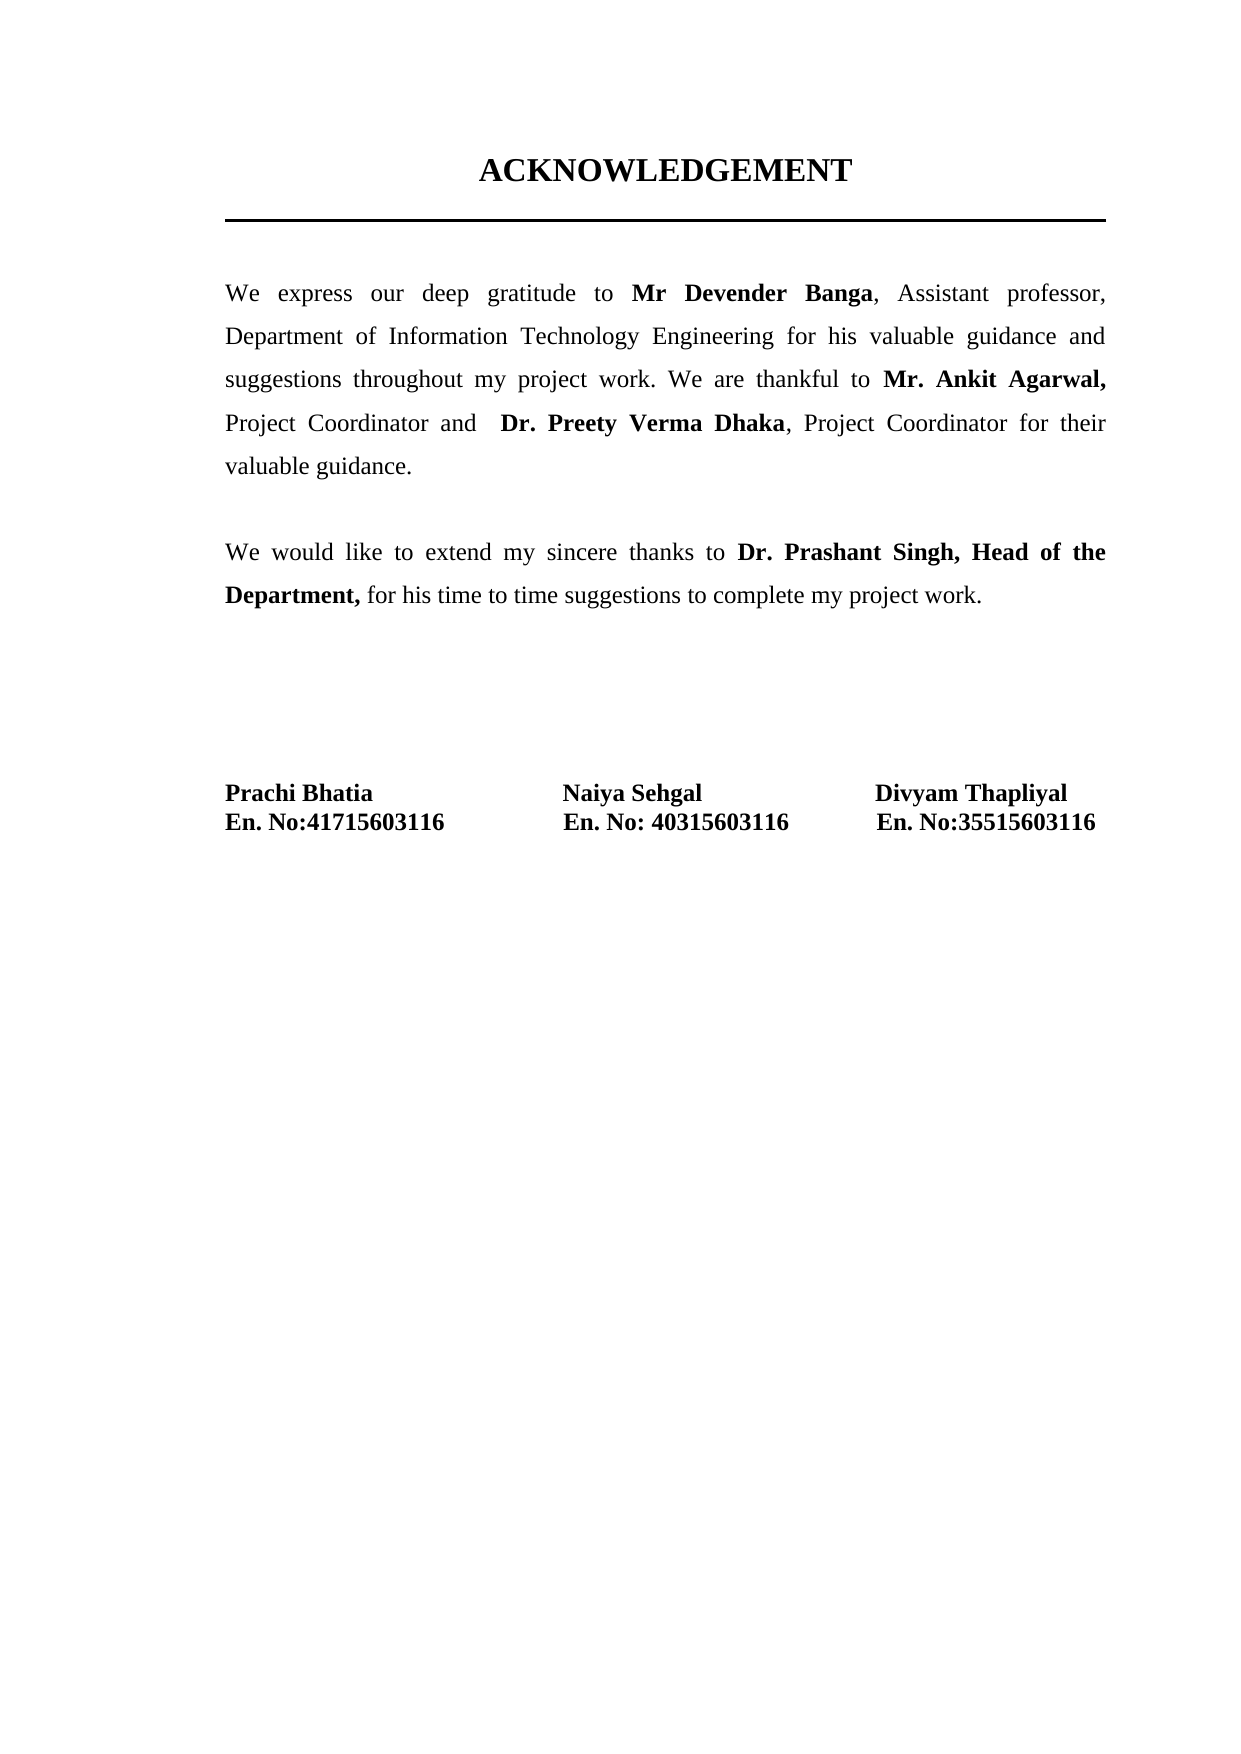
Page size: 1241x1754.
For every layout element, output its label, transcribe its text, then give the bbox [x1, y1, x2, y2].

text ACKNOWLEDGEMENT [225, 150, 1106, 188]
text En. No:41715603116 En. No: 40315603116 En. No:35515603116 [225, 807, 1106, 836]
text We would like to extend my sincere thanks to Dr. Prashant Singh, Head of the Department, for his time to time suggestions to complete my project work. [225, 537, 1106, 609]
text We express our deep gratitude to Mr Devender Banga, Assistant professor, Department of Information Technology Engineering for his valuable guidance and suggestions throughout my project work. We are thankful to Mr. Ankit Agarwal, Project Coordinator and Dr. Preety Verma Dhaka, Project Coordinator for their valuable guidance. [225, 278, 1106, 479]
text Prachi Bhatia Naiya Sehgal Divyam Thapliyal [225, 778, 1106, 807]
